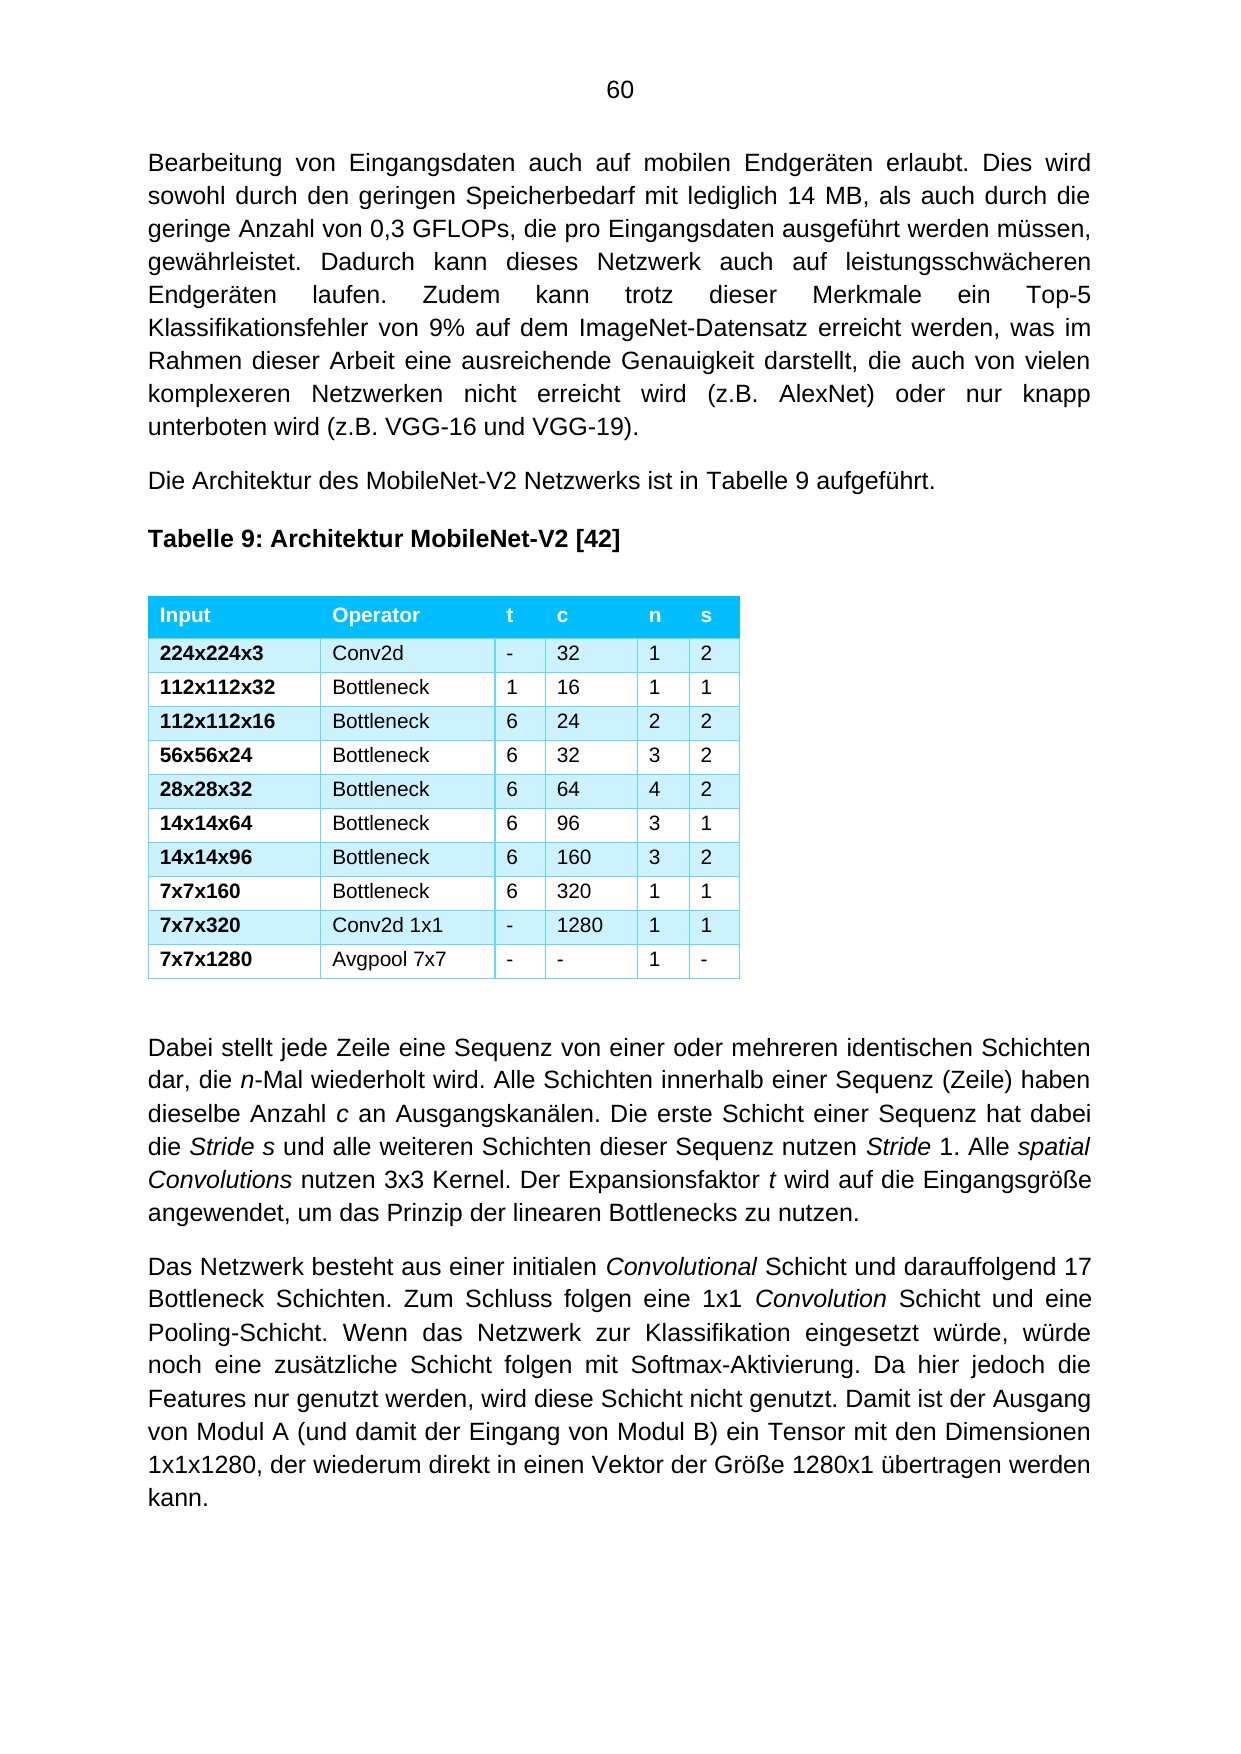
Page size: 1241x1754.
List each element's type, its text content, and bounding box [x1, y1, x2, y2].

table_cell 224x224x3 [149, 639, 320, 672]
table_header Input [149, 597, 320, 638]
table_cell 2 [638, 707, 689, 740]
table_cell 1 [690, 877, 739, 910]
table_cell 24 [546, 707, 637, 740]
table_cell 64 [546, 775, 637, 808]
text Die Architektur des MobileNet-V2 Netzwerks ist in Tabelle 9 aufgeführt. [148, 466, 1092, 494]
table_cell Bottleneck [321, 775, 494, 808]
table_cell 6 [496, 843, 545, 876]
table_cell 2 [690, 741, 739, 774]
text Tabelle 9: Architektur MobileNet-V2 [148, 524, 1092, 552]
table_cell 14x14x96 [149, 843, 320, 876]
table_cell 3 [638, 843, 689, 876]
table_cell Bottleneck [321, 741, 494, 774]
table_cell 2 [690, 639, 739, 672]
table_cell 1 [638, 945, 689, 978]
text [148, 148, 1092, 441]
table_cell 32 [546, 741, 637, 774]
table_cell Bottleneck [321, 843, 494, 876]
table_cell 1280 [546, 911, 637, 944]
table_cell 56x56x24 [149, 741, 320, 774]
table_cell Bottleneck [321, 707, 494, 740]
table_cell Bottleneck [321, 877, 494, 910]
table_cell Conv2d 1x1 [321, 911, 494, 944]
table_cell 32 [546, 639, 637, 672]
table_header t [496, 597, 545, 638]
table_header c [546, 597, 637, 638]
table_cell - [496, 911, 545, 944]
text Das Netzwerk besteht aus einer initialen Convolutional Schicht und darauffolgend 17 Bottleneck Schichten. Zum Schluss folgen eine 1x1 Convolution Schicht und eine Pooling-Schicht. Wenn das Netzwerk zur Klassifikation eingesetzt würde, würde noch eine zusätzliche Schicht folgen mit Softmax-Aktivierung. Da hier jedoch die Features nur genutzt werden, wird diese Schicht nicht genutzt. Damit ist der Ausgang von Modul A (und damit der Eingang von Modul B) ein Tensor mit den Dimensionen 1x1x1280, der wiederum direkt in einen Vektor der Größe 1280x1 übertragen werden kann. [148, 1251, 1092, 1511]
table_cell 2 [690, 707, 739, 740]
table_cell 7x7x320 [149, 911, 320, 944]
table_header Operator [321, 597, 494, 638]
table_cell 14x14x64 [149, 809, 320, 842]
table_cell 6 [496, 707, 545, 740]
table_cell 16 [546, 673, 637, 706]
table_cell 112x112x16 [149, 707, 320, 740]
table_cell - [496, 639, 545, 672]
table_cell Conv2d [321, 639, 494, 672]
table_cell 96 [546, 809, 637, 842]
table_cell 1 [690, 673, 739, 706]
table_cell 320 [546, 877, 637, 910]
table_cell Bottleneck [321, 673, 494, 706]
table_cell 2 [690, 775, 739, 808]
table_header s [690, 597, 739, 638]
table_cell 1 [690, 911, 739, 944]
table_cell 160 [546, 843, 637, 876]
table_cell 2 [690, 843, 739, 876]
table_cell 7x7x1280 [149, 945, 320, 978]
table_cell - [496, 945, 545, 978]
table_cell 1 [638, 911, 689, 944]
table_cell 4 [638, 775, 689, 808]
table_cell 6 [496, 877, 545, 910]
table_cell 112x112x32 [149, 673, 320, 706]
table_cell Avgpool 7x7 [321, 945, 494, 978]
table_cell - [546, 945, 637, 978]
table_cell 6 [496, 775, 545, 808]
table_cell 3 [638, 809, 689, 842]
table_cell 6 [496, 809, 545, 842]
table_cell 1 [638, 639, 689, 672]
table_cell 7x7x160 [149, 877, 320, 910]
table_cell 3 [638, 741, 689, 774]
table_cell 6 [496, 741, 545, 774]
table_cell Bottleneck [321, 809, 494, 842]
table_header n [638, 597, 689, 638]
table_cell 1 [638, 877, 689, 910]
table_cell - [690, 945, 739, 978]
table_cell 1 [638, 673, 689, 706]
text Dabei stellt jede Zeile eine Sequenz von einer oder mehreren identischen Schichten dar, die n-Mal wiederholt wird. Alle Schichten innerhalb einer Sequenz (Zeile) haben dieselbe Anzahl c an Ausgangskanälen. Die erste Schicht einer Sequenz hat dabei die Stride s und alle weiteren Schichten dieser Sequenz nutzen Stride 1. Alle spatial Convolutions nutzen 3x3 Kernel. Der Expansionsfaktor t wird auf die Eingangsgröße angewendet, um das Prinzip der linearen Bottlenecks zu nutzen. [148, 1032, 1092, 1226]
table_cell 1 [690, 809, 739, 842]
table_cell 28x28x32 [149, 775, 320, 808]
table_cell 1 [496, 673, 545, 706]
